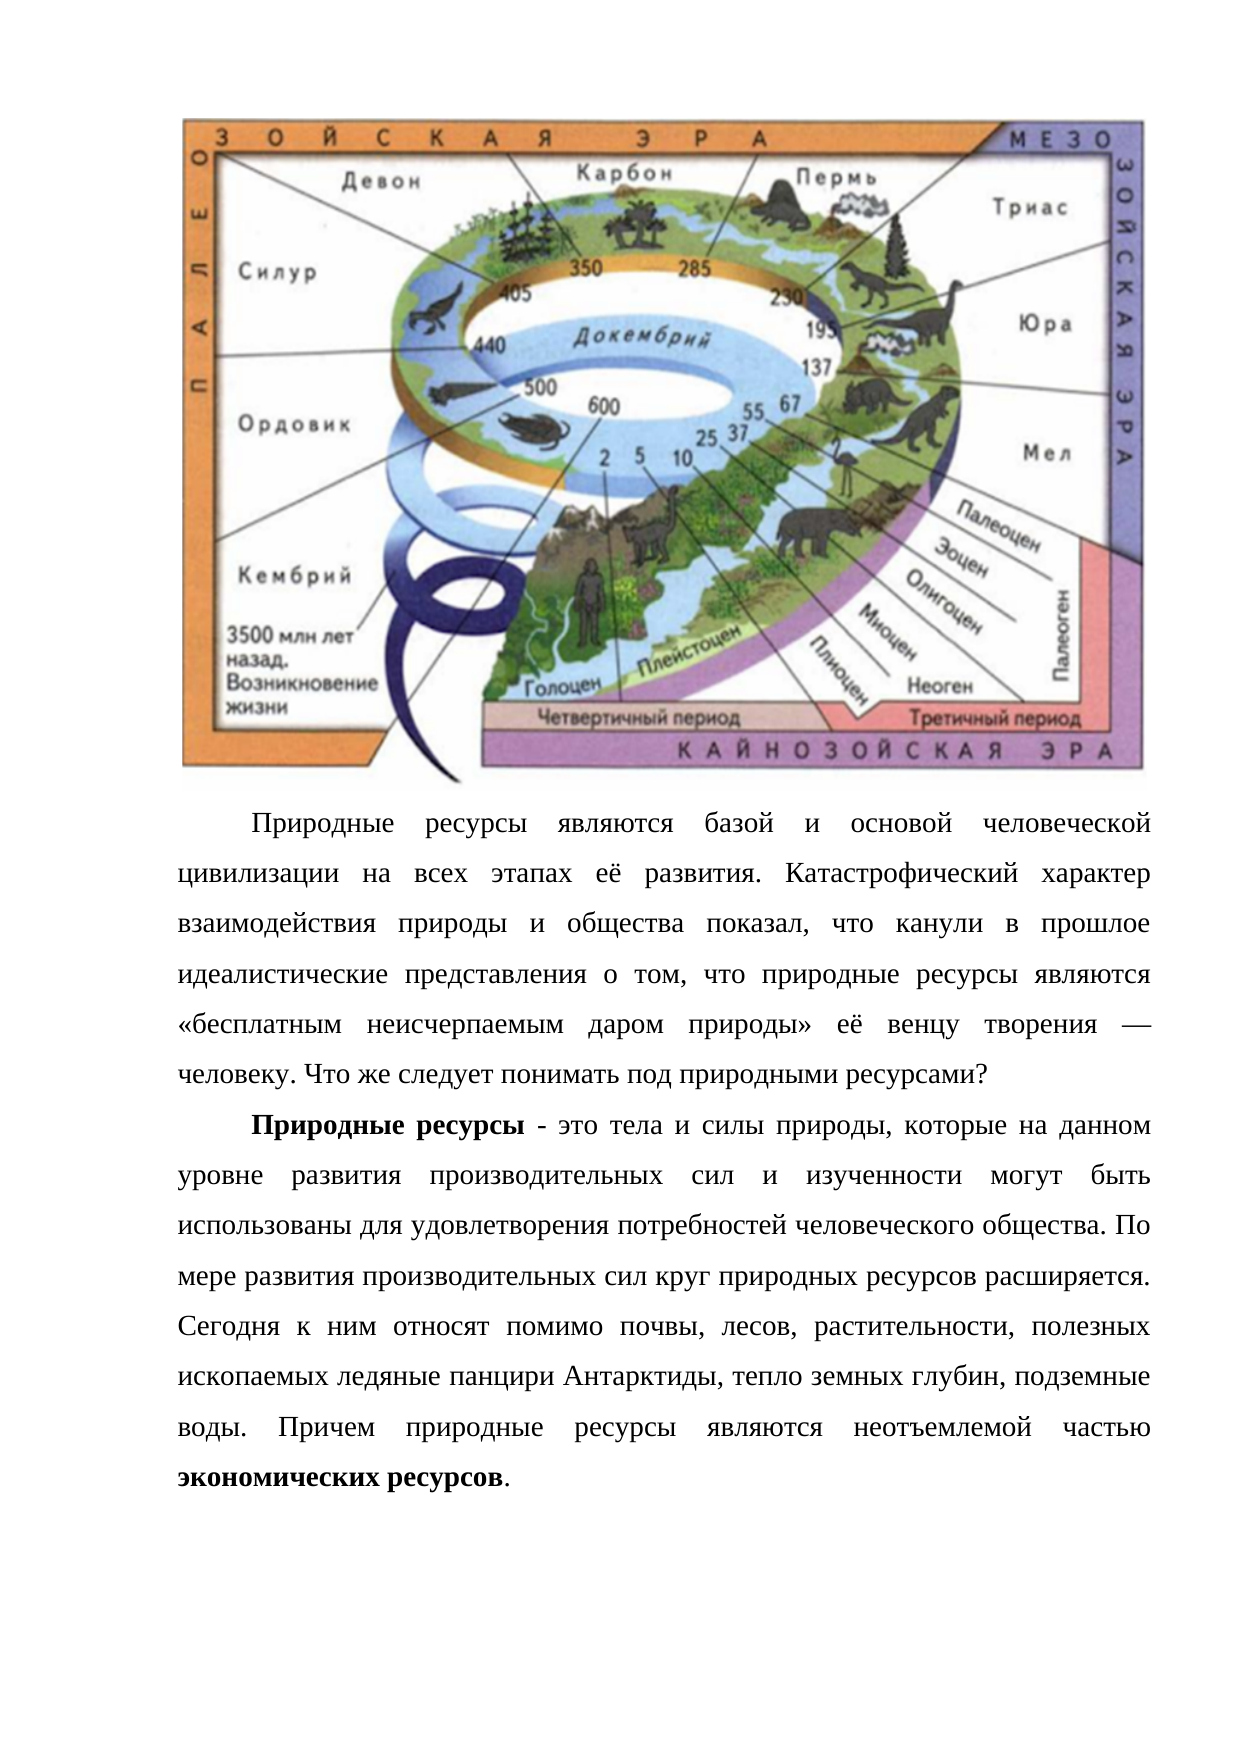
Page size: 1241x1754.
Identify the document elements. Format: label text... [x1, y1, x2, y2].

picture [182, 118, 1147, 791]
text Природные ресурсы являются базой и основой человеческой цивилизации на всех этапах её развития. Катастрофический характер взаимодействия природы и общества показал, что канули в прошлое идеалистические представления о том, что природные ресурсы являются «бесплатным неисчерпаемым даром природы» её венцу творения — человеку. Что же следует понимать под природными ресурсами? [177, 805, 1152, 1090]
text Природные ресурсы - это тела и силы природы, которые на данном уровне развития производительных сил и изученности могут быть использованы для удовлетворения потребностей человеческого общества. По мере развития производительных сил круг природных ресурсов расширяется. Сегодня к ним относят помимо почвы, лесов, растительности, полезных ископаемых ледяные панцири Антарктиды, тепло земных глубин, подземные воды. Причем природные ресурсы являются неотъемлемой частью экономических ресурсов. [177, 1107, 1152, 1493]
